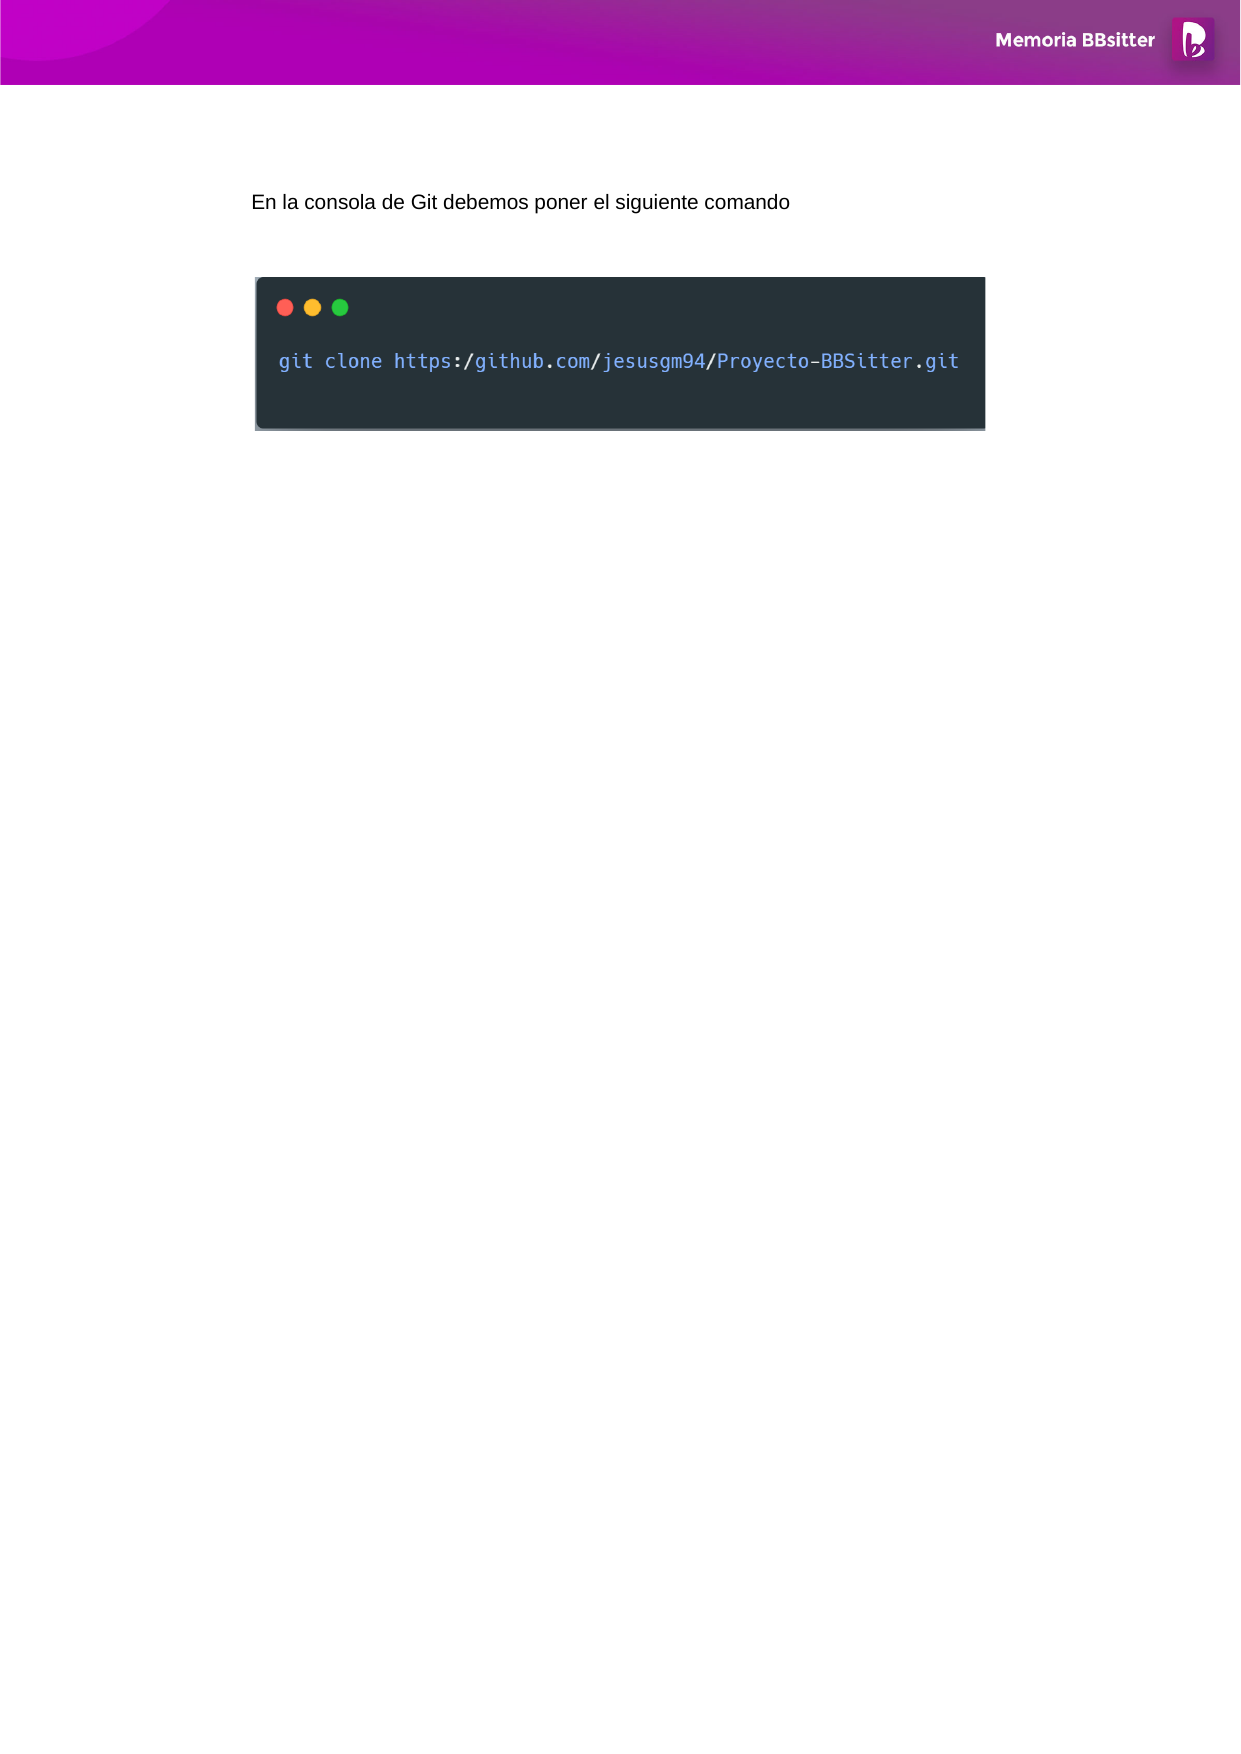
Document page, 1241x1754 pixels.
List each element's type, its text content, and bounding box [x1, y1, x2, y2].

text En la consola de Git debemos poner el siguiente comando [251, 190, 1063, 214]
picture [0, 0, 1241, 85]
picture [254, 277, 986, 431]
